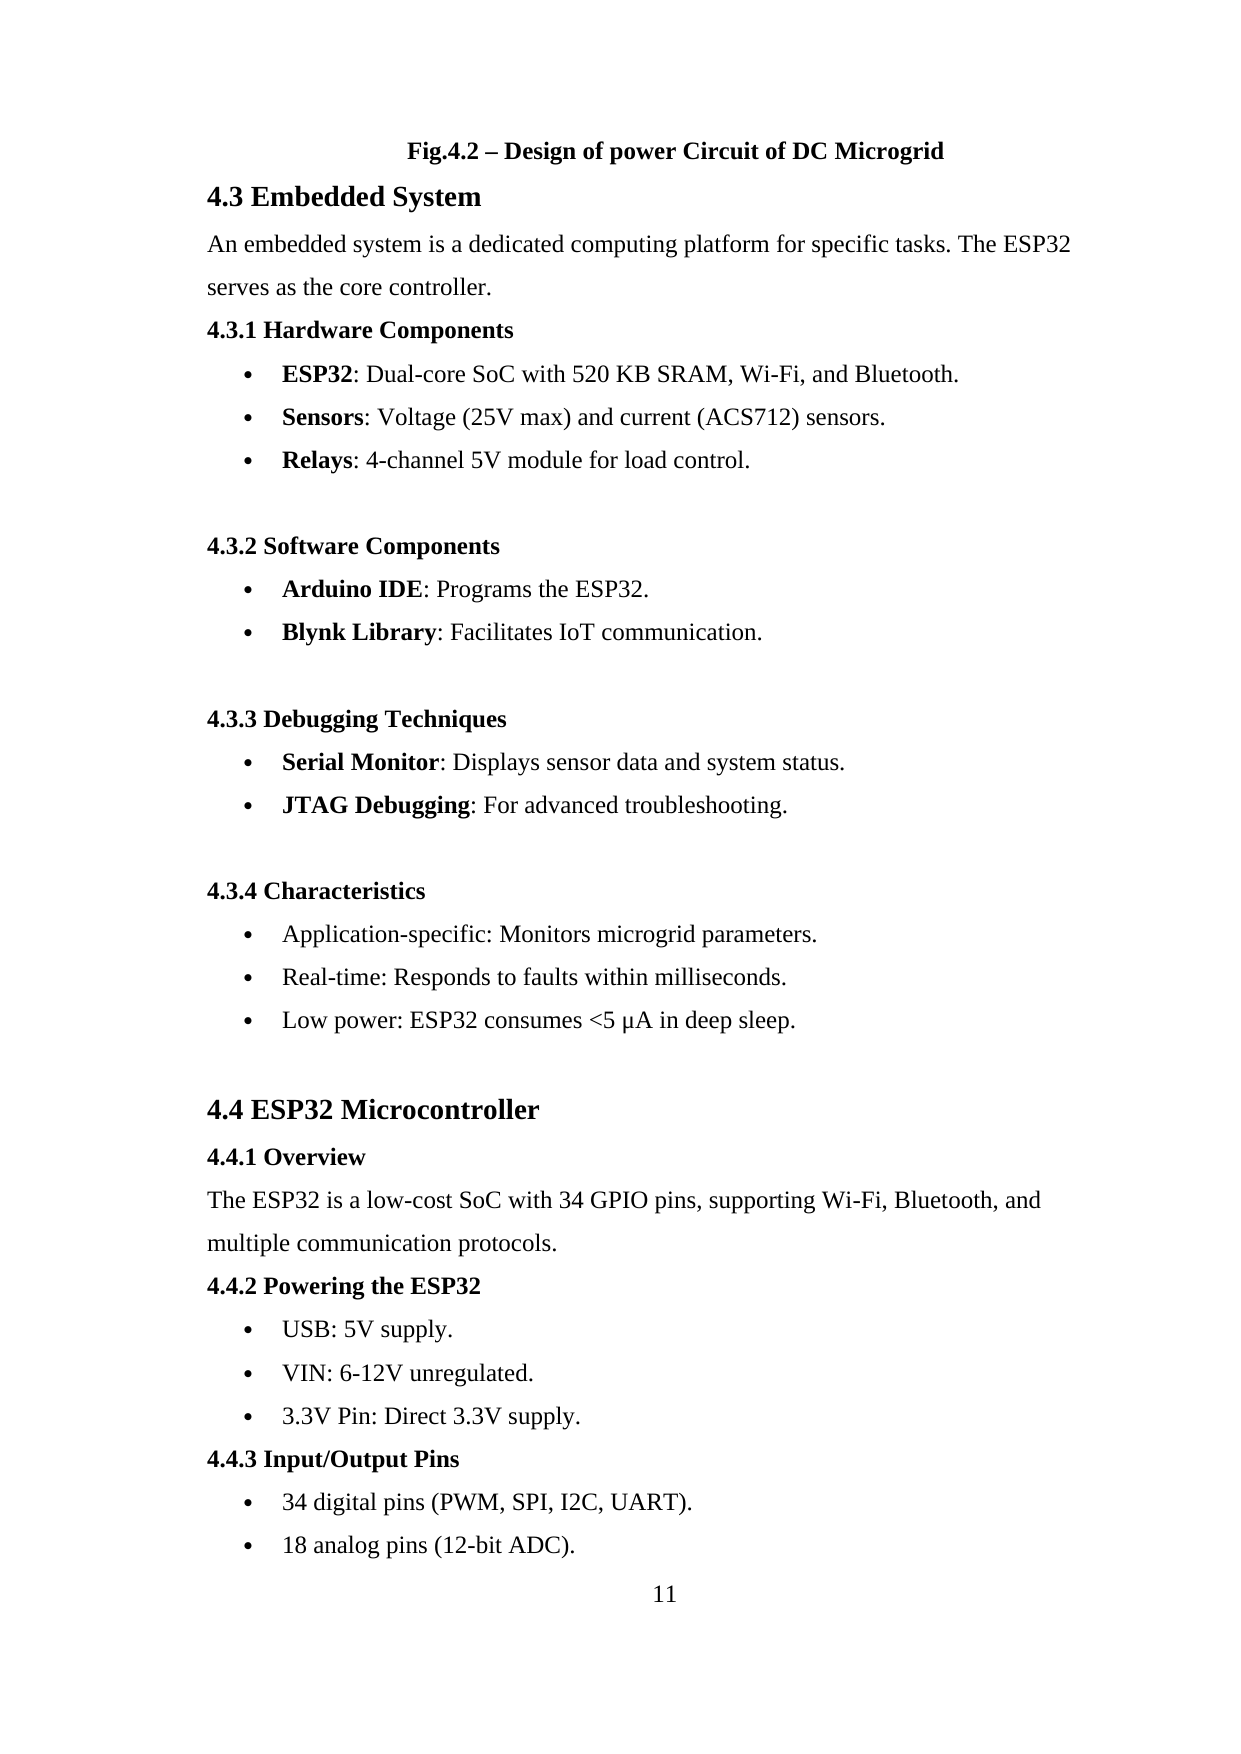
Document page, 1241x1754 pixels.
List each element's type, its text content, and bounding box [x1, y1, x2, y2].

text An embedded system is a dedicated computing platform for specific tasks. The ESP32 serves as the core controller. [207, 229, 1122, 301]
list Real-time: Responds to faults within milliseconds. [244, 962, 1122, 991]
list Blynk Library: Facilitates IoT communication. [244, 617, 1122, 646]
text 4.4.1 Overview [207, 1142, 1122, 1171]
text 4.4.2 Powering the ESP32 [207, 1271, 1122, 1300]
text The ESP32 is a low-cost SoC with 34 GPIO pins, supporting Wi-Fi, Bluetooth, and multiple communication protocols. [207, 1185, 1122, 1257]
list 3.3V Pin: Direct 3.3V supply. [244, 1401, 1122, 1429]
list 34 digital pins (PWM, SPI, I2C, UART). [244, 1487, 1122, 1516]
text 4.4 ESP32 Microcontroller [207, 1092, 1122, 1125]
text 4.3.3 Debugging Techniques [207, 704, 1122, 732]
text 4.3.2 Software Components [207, 531, 1122, 560]
list 18 analog pins (12-bit ADC). [244, 1530, 1122, 1559]
list JTAG Debugging: For advanced troubleshooting. [244, 790, 1122, 819]
list USB: 5V supply. [244, 1314, 1122, 1343]
text 4.3.4 Characteristics [207, 876, 1122, 905]
text 4.4.3 Input/Output Pins [207, 1444, 1122, 1473]
text Fig.4.2 – Design of power Circuit of DC Microgrid [207, 136, 1122, 164]
list Low power: ESP32 consumes <5 μA in deep sleep. [244, 1006, 1122, 1034]
list Serial Monitor: Displays sensor data and system status. [244, 747, 1122, 776]
list ESP32: Dual-core SoC with 520 KB SRAM, Wi-Fi, and Bluetooth. [244, 359, 1122, 387]
list Relays: 4-channel 5V module for load control. [244, 445, 1122, 474]
list VIN: 6-12V unregulated. [244, 1358, 1122, 1386]
text 4.3.1 Hardware Components [207, 316, 1122, 344]
list Arduino IDE: Programs the ESP32. [244, 574, 1122, 603]
list Sensors: Voltage (25V max) and current (ACS712) sensors. [244, 402, 1122, 431]
text 4.3 Embedded System [207, 179, 1122, 212]
list Application-specific: Monitors microgrid parameters. [244, 919, 1122, 948]
